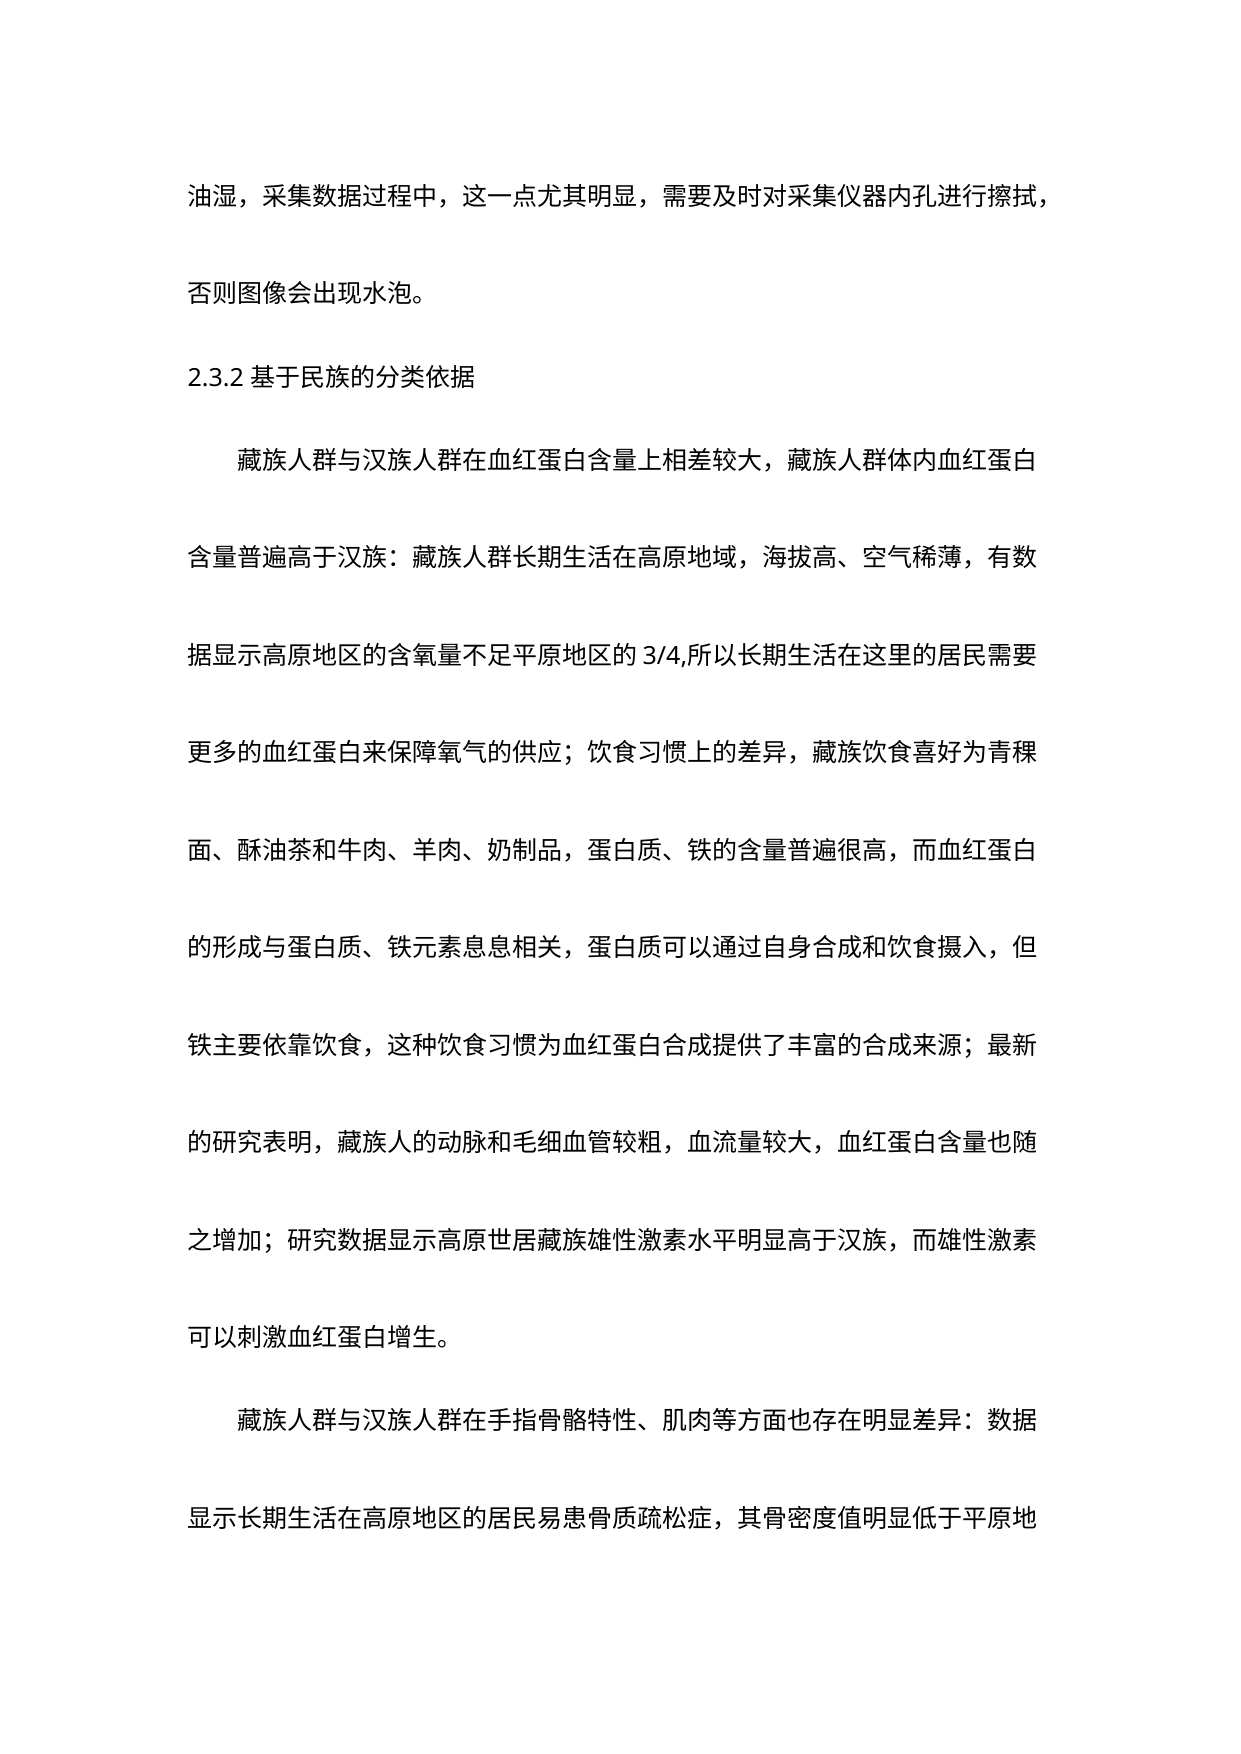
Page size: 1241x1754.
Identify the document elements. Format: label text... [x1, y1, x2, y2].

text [187, 162, 1053, 324]
text 藏族人群与汉族人群在血红蛋白含量上相差较大，藏族人群体内血红蛋白含量普遍高于汉族：藏族人群长期生活在高原地域，海拔高、空气稀薄，有数据显示高原地区的含氧量不足平原地区的3/4,所以长期生活在这里的居民需要更多的血红蛋白来保障氧气的供应；饮食习惯上的差异，藏族饮食喜好为青稞面、酥油茶和牛肉、羊肉、奶制品，蛋白质、铁的含量普遍很高，而血红蛋白的形成与蛋白质、铁元素息息相关，蛋白质可以通过自身合成和饮食摄入，但铁主要依靠饮食，这种饮食习惯为血红蛋白合成提供了丰富的合成来源；最新的研究表明，藏族人的动脉和毛细血管较粗，血流量较大，血红蛋白含量也随之增加；研究数据显示高原世居藏族雄性激素水平明显高于汉族，而雄性激素可以刺激血红蛋白增生。 [187, 426, 1053, 1368]
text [187, 1386, 1053, 1549]
text 2.3.2 基于民族的分类依据 [187, 343, 1053, 408]
